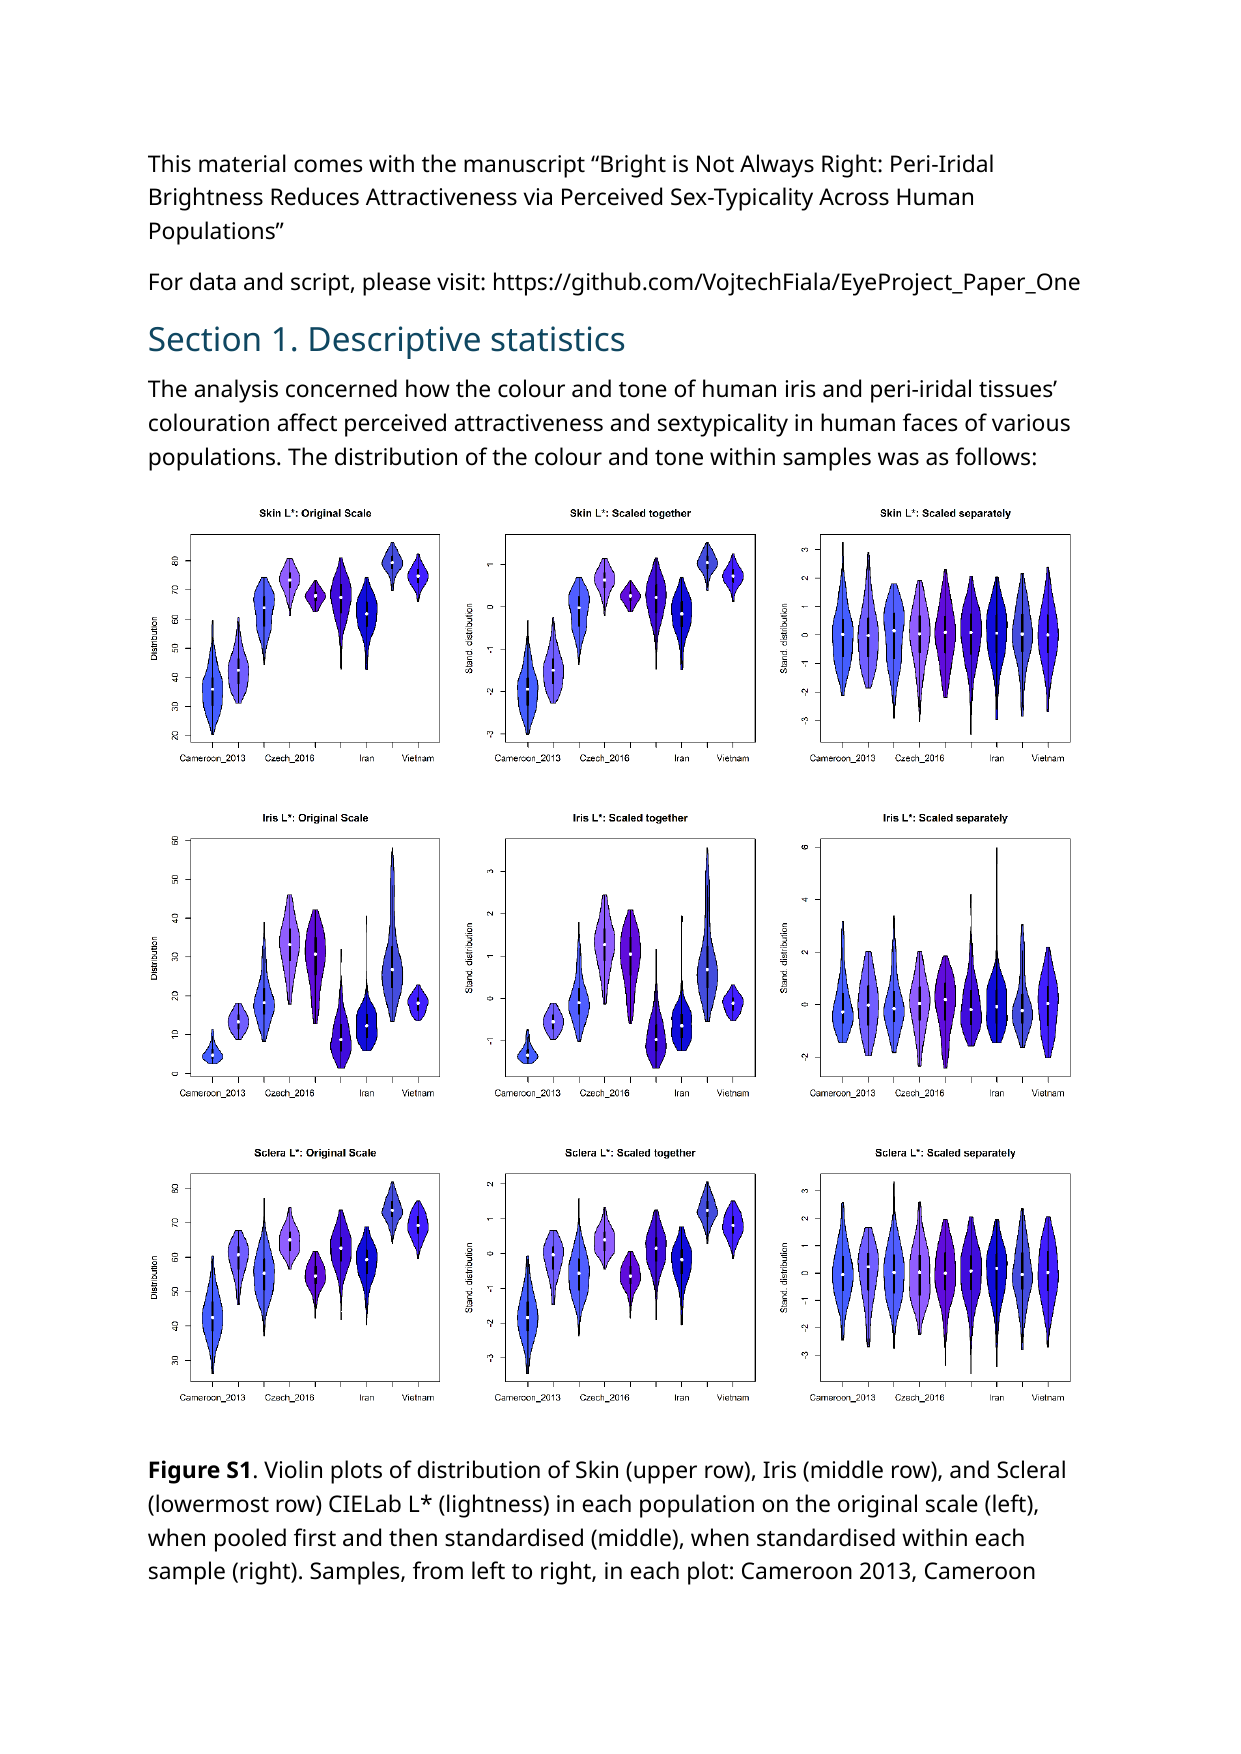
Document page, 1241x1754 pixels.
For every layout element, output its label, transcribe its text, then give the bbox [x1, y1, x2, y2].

text For data and script, please visit: https://github.com/VojtechFiala/EyeProject_Paper_One [148, 266, 1093, 297]
subtitle Section 1. Descriptive statistics [148, 316, 1093, 361]
text The analysis concerned how the colour and tone of human iris and peri-iridal tissues’ colouration affect perceived attractiveness and sextypicality in human faces of various populations. The distribution of the colour and tone within samples was as follows: [148, 373, 1093, 472]
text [148, 1454, 1093, 1587]
text This material comes with the manuscript “Bright is Not Always Right: Peri-Iridal Brightness Reduces Attractiveness via Perceived Sex-Typicality Across Human Populations” [148, 148, 1093, 246]
picture [147, 491, 1092, 1435]
